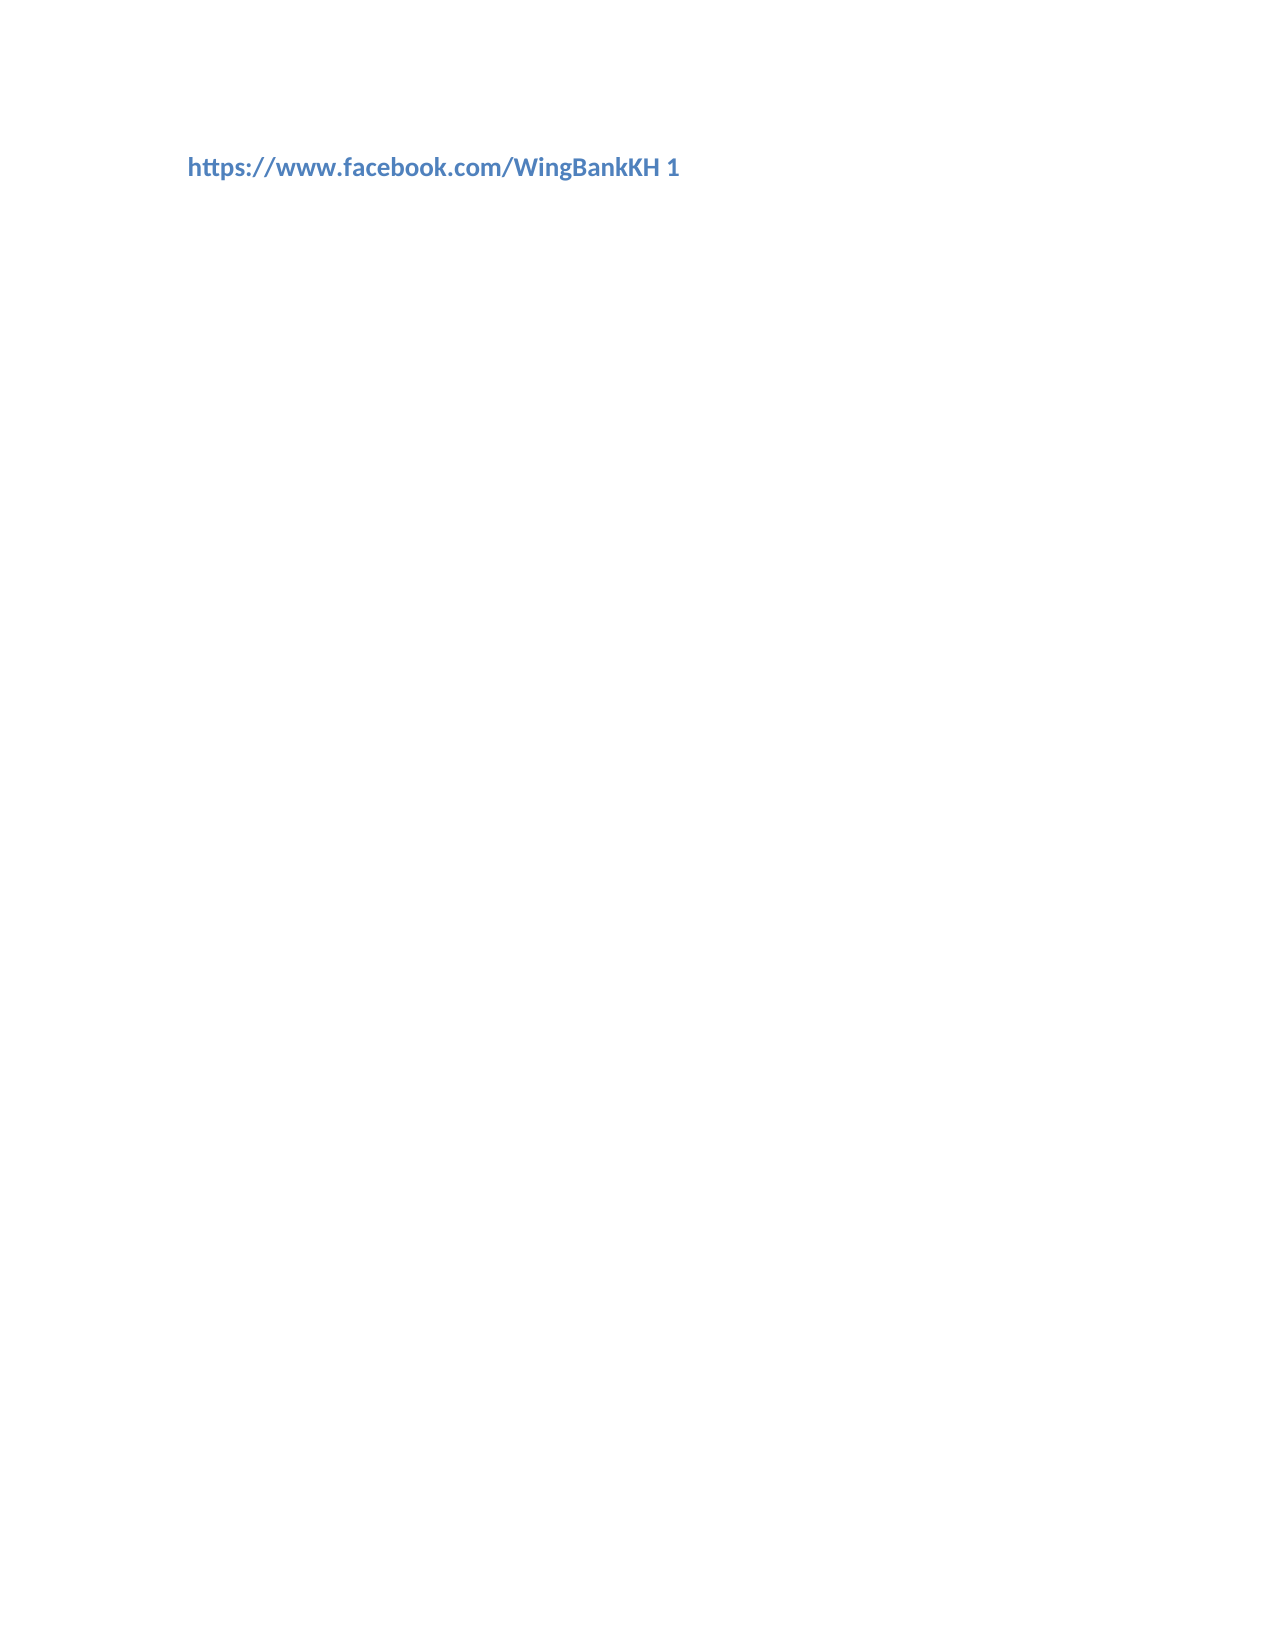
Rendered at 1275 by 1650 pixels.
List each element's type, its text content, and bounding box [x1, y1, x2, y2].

subtitle https://www.facebook.com/WingBankKH 1 [187, 150, 1087, 183]
